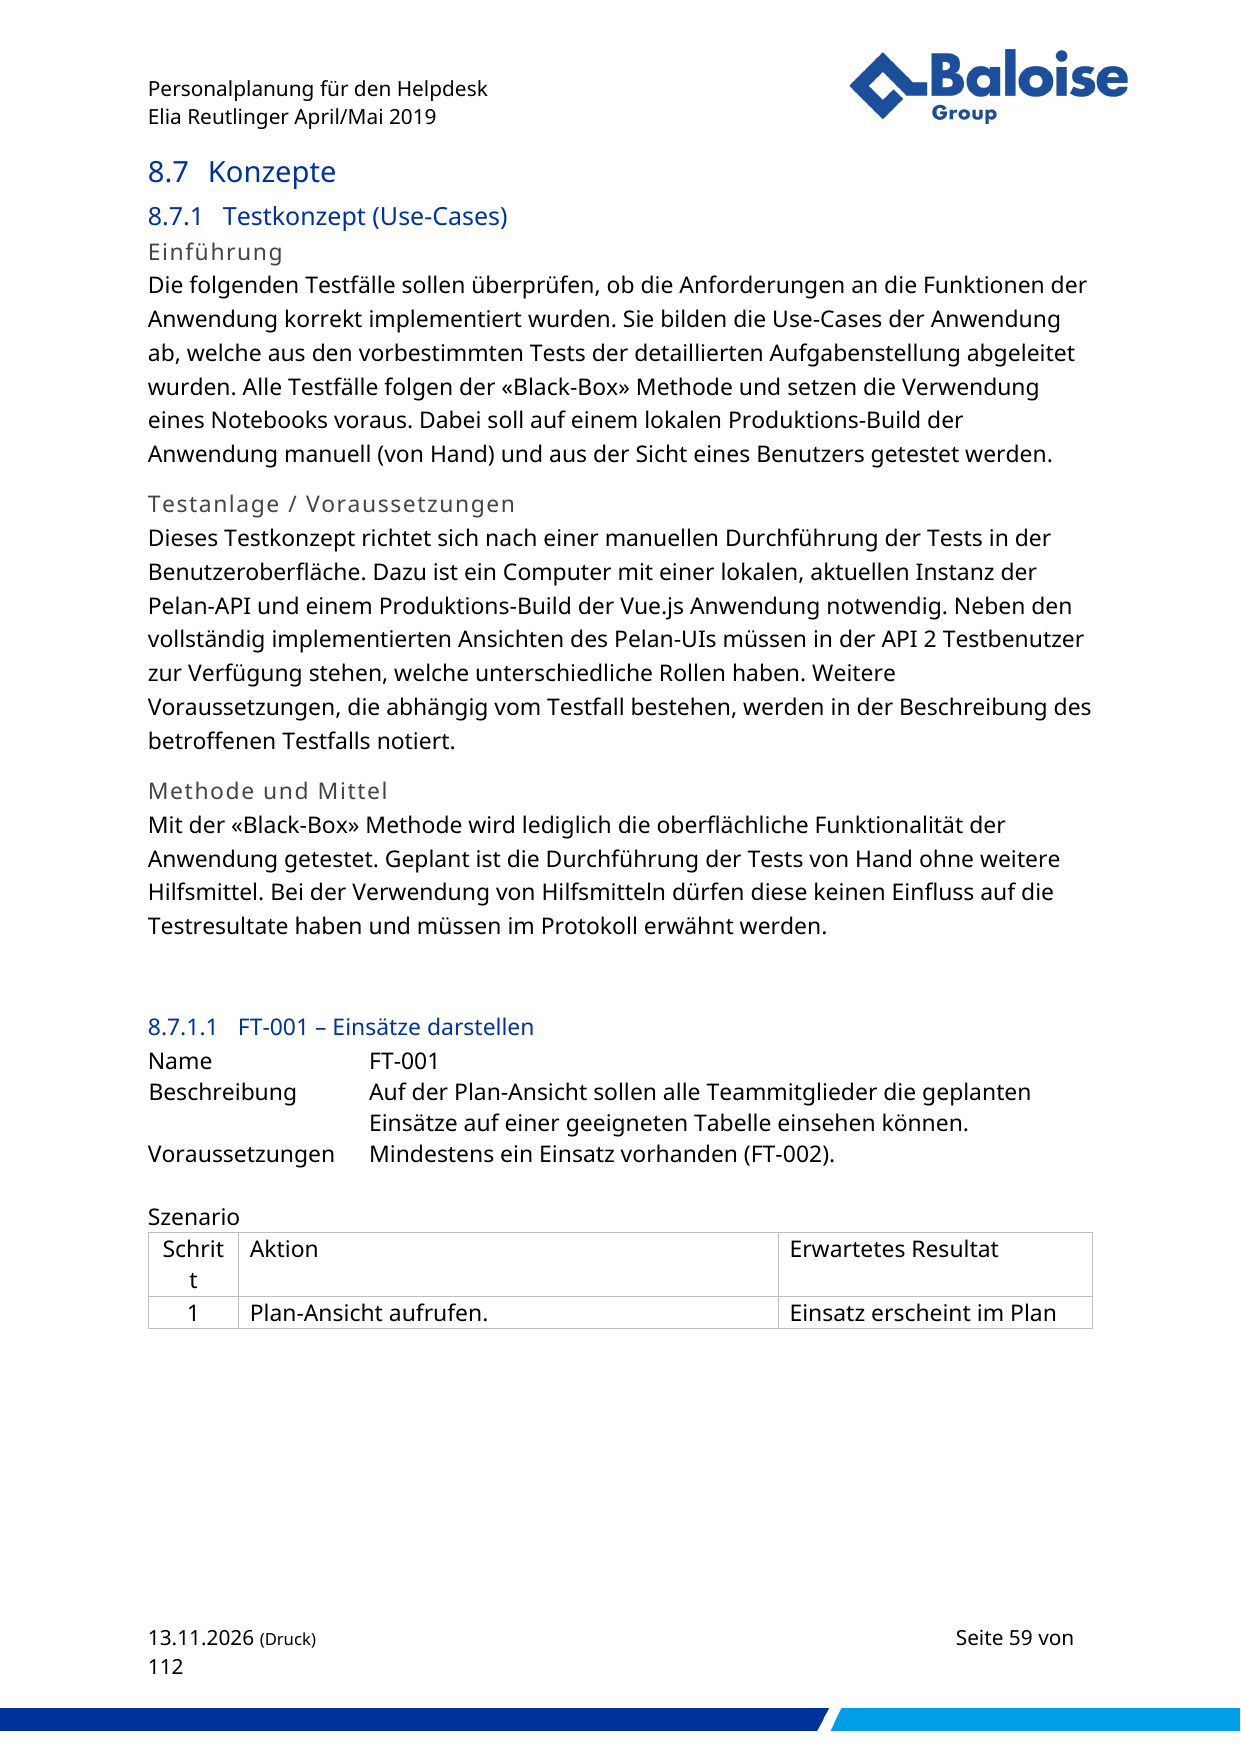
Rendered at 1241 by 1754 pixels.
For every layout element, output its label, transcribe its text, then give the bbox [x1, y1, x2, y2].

text Die folgenden Testfälle sollen überprüfen, ob die Anforderungen an die Funktionen der Anwendung korrekt implementiert wurden. Sie bilden die Use-Cases der Anwendung ab, welche aus den vorbestimmten Tests der detaillierten Aufgabenstellung abgeleitet wurden. Alle Testfälle folgen der «Black-Box» Methode und setzen die Verwendung eines Notebooks voraus. Dabei soll auf einem lokalen Produktions-Build der Anwendung manuell (von Hand) und aus der Sicht eines Benutzers getestet werden. [148, 269, 1093, 469]
subtitle Testanlage / Voraussetzungen [148, 488, 1093, 520]
subtitle Einführung [148, 236, 1093, 267]
subtitle FT-001 – Einsätze darstellen [148, 1011, 1093, 1042]
picture [849, 49, 1128, 124]
table_cell 1 [149, 1297, 238, 1328]
subtitle Methode und Mittel [148, 775, 1093, 806]
text Name FT-001 [148, 1045, 1093, 1076]
table_cell Plan-Ansicht aufrufen. [239, 1297, 778, 1328]
text Szenario [148, 1201, 1093, 1232]
picture [0, 1708, 1241, 1733]
table_header Aktion [239, 1233, 778, 1296]
subtitle Testkonzept (Use-Cases) [148, 199, 1093, 233]
table_header Erwartetes Resultat [779, 1233, 1092, 1296]
text Beschreibung Auf der Plan-Ansicht sollen alle Teammitglieder die geplanten Einsätze auf einer geeigneten Tabelle einsehen können. [148, 1076, 1093, 1138]
subtitle Konzepte [148, 152, 1093, 191]
text Voraussetzungen Mindestens ein Einsatz vorhanden (FT-002). [148, 1138, 1093, 1170]
table_cell Einsatz erscheint im Plan [779, 1297, 1092, 1328]
text Dieses Testkonzept richtet sich nach einer manuellen Durchführung der Tests in der Benutzeroberfläche. Dazu ist ein Computer mit einer lokalen, aktuellen Instanz der Pelan-API und einem Produktions-Build der Vue.js Anwendung notwendig. Neben den vollständig implementierten Ansichten des Pelan-UIs müssen in der API 2 Testbenutzer zur Verfügung stehen, welche unterschiedliche Rollen haben. Weitere Voraussetzungen, die abhängig vom Testfall bestehen, werden in der Beschreibung des betroffenen Testfalls notiert. [148, 522, 1093, 756]
text Mit der «Black-Box» Methode wird lediglich die oberflächliche Funktionalität der Anwendung getestet. Geplant ist die Durchführung der Tests von Hand ohne weitere Hilfsmittel. Bei der Verwendung von Hilfsmitteln dürfen diese keinen Einfluss auf die Testresultate haben und müssen im Protokoll erwähnt werden. [148, 809, 1093, 941]
table_header Schritt [149, 1233, 238, 1296]
